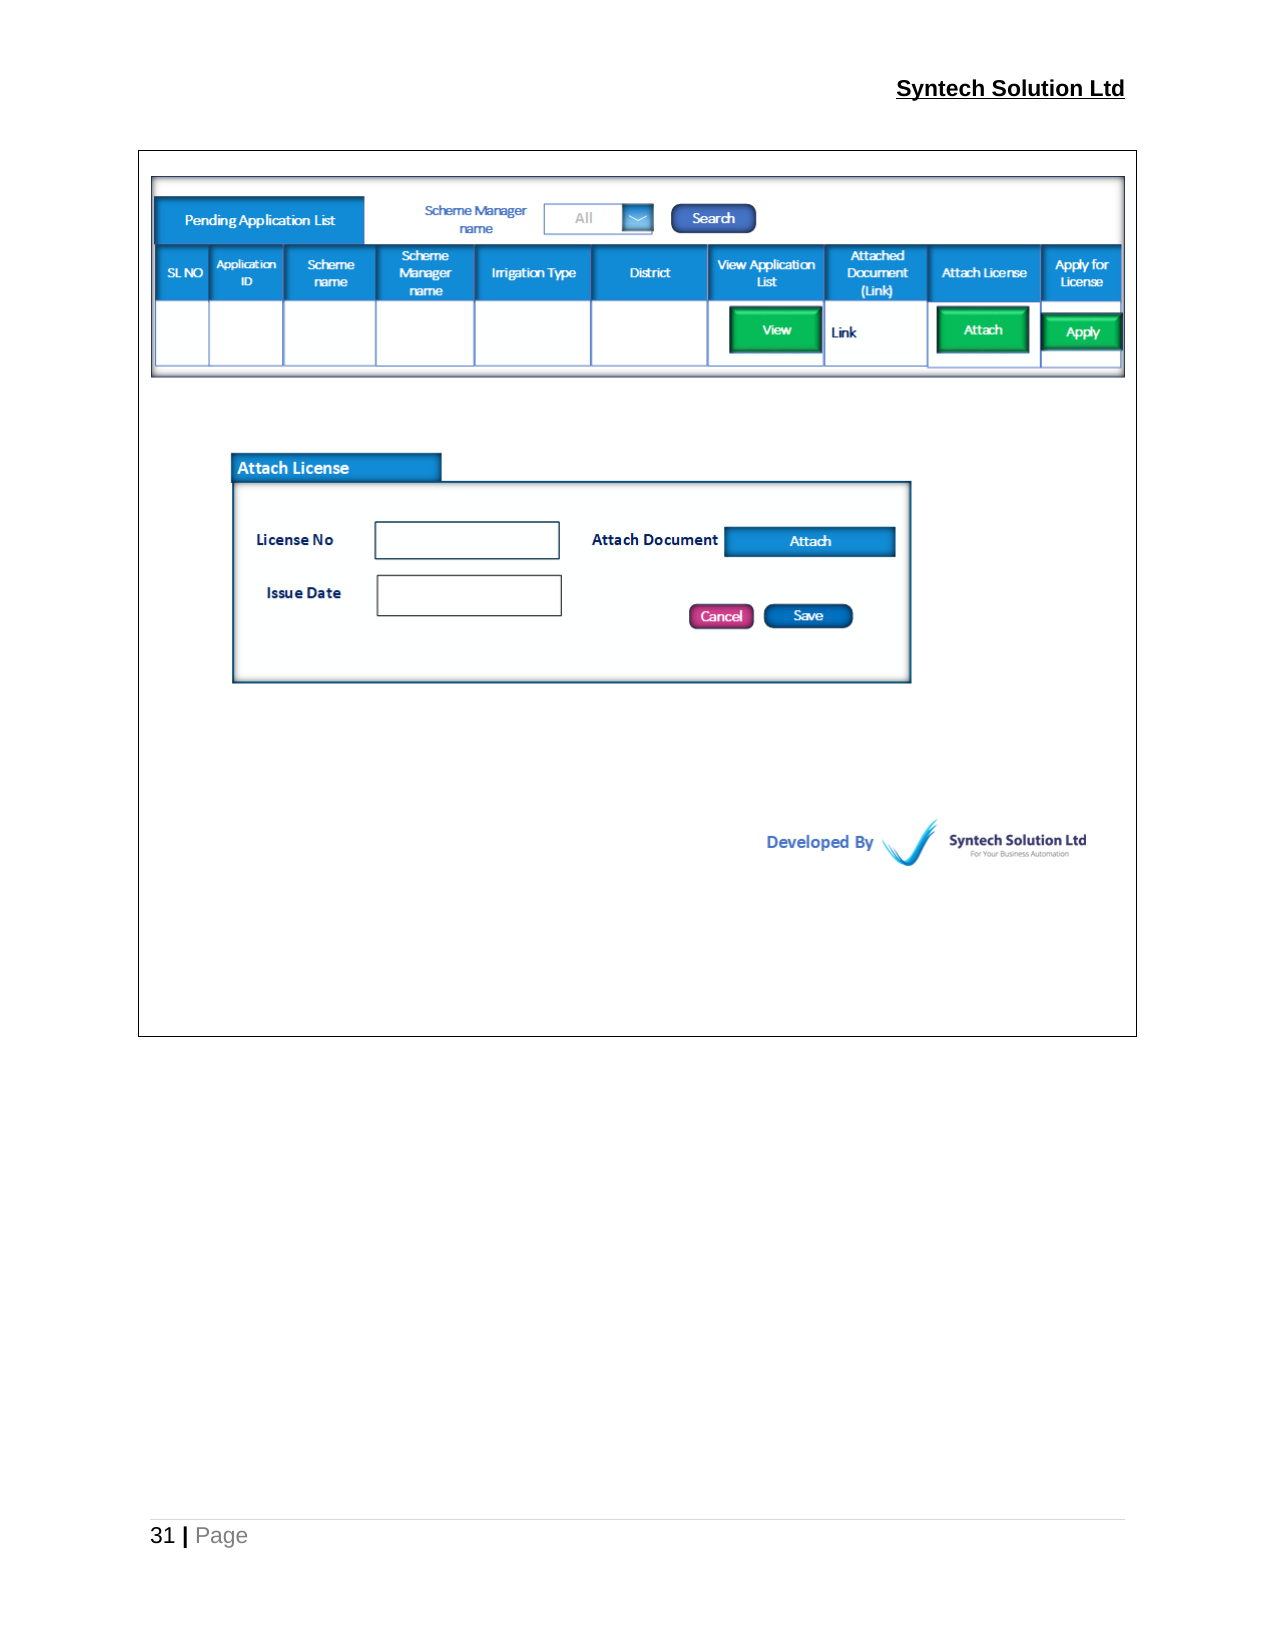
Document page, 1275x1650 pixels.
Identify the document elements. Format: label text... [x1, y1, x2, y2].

picture [150, 176, 1125, 867]
table_cell Manage Scheme (Feature) Here will show all approved schemes. Here will show All pending license Application Users can Attach License with license number after getting license manually. (Table Format) . [139, 151, 1136, 1036]
